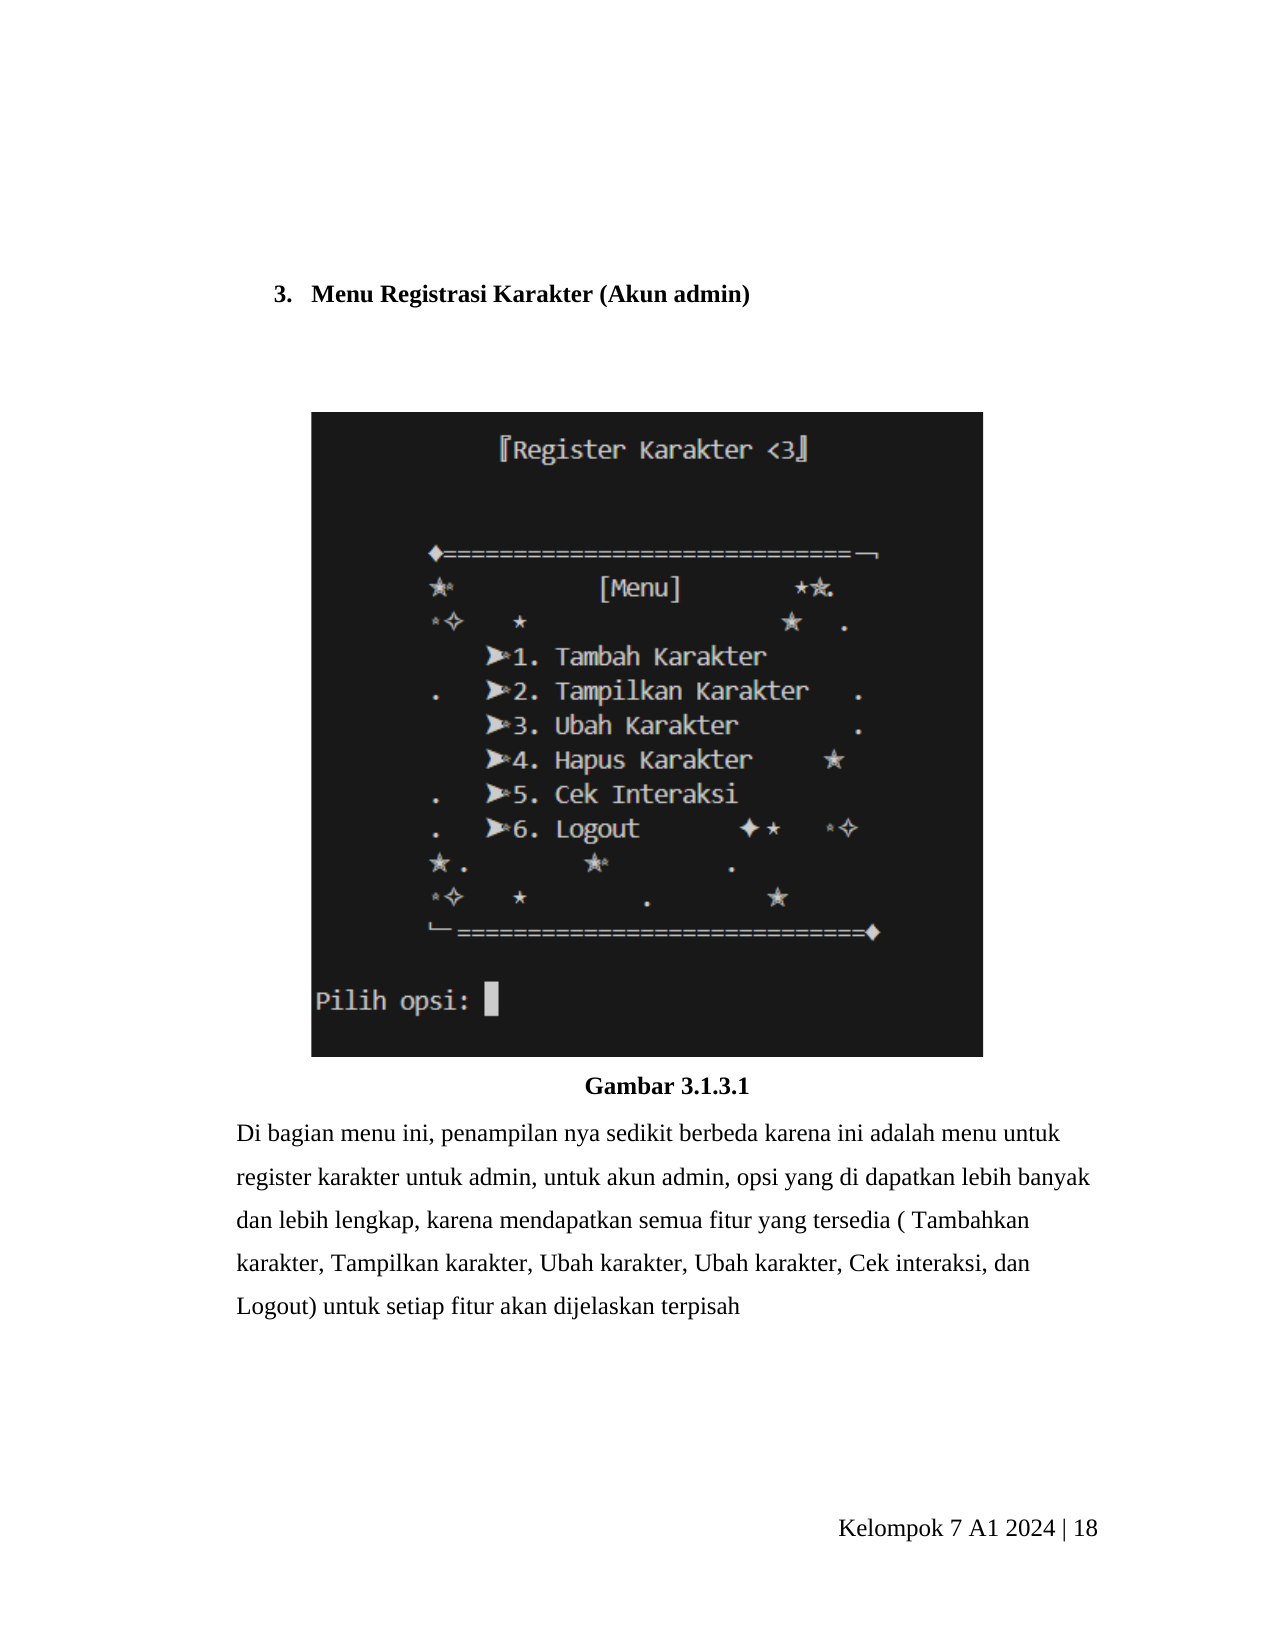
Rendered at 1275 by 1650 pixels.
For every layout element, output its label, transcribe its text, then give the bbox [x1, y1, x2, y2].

picture [311, 412, 984, 1057]
subtitle Gambar 3.1.3.1 [236, 1071, 1098, 1099]
subtitle Menu Registrasi Karakter (Akun admin) [274, 279, 1098, 308]
text Di bagian menu ini, penampilan nya sedikit berbeda karena ini adalah menu untuk register karakter untuk admin, untuk akun admin, opsi yang di dapatkan lebih banyak dan lebih lengkap, karena mendapatkan semua fitur yang tersedia ( Tambahkan karakter, Tampilkan karakter, Ubah karakter, Ubah karakter, Cek interaksi, dan Logout) untuk setiap fitur akan dijelaskan terpisah [236, 1118, 1098, 1320]
